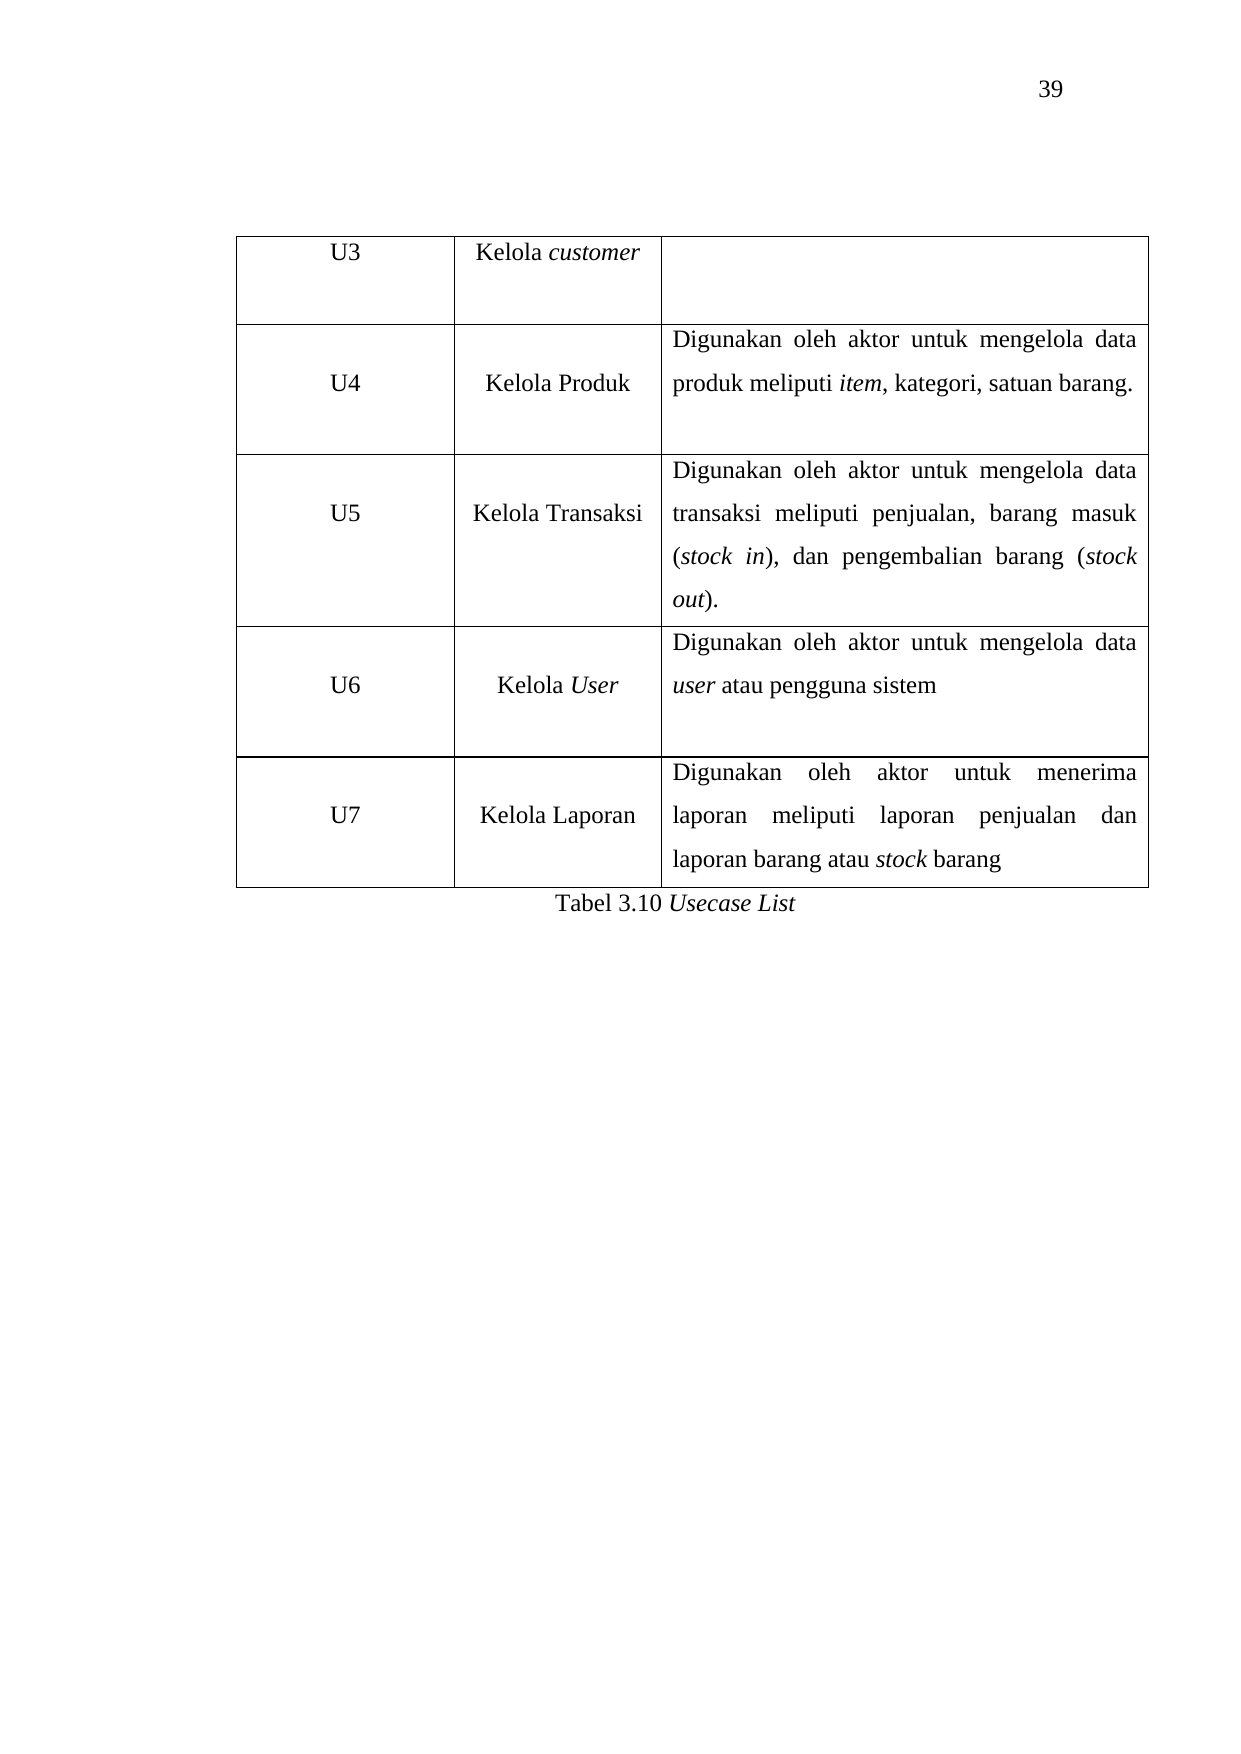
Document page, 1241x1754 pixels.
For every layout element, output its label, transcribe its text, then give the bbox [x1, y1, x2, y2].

table_cell Digunakan oleh aktor untuk menerima laporan meliputi laporan penjualan dan laporan barang atau stock barang [662, 758, 1148, 887]
table_cell U6 [237, 627, 454, 756]
table_cell Digunakan oleh aktor untuk mengelola data produk meliputi item, kategori, satuan barang. [662, 325, 1148, 454]
table_cell U5 [237, 455, 454, 626]
table_cell Kelola Laporan [455, 758, 661, 887]
table_cell U7 [237, 758, 454, 887]
table_cell U3 [237, 237, 454, 323]
subtitle Tabel 3.10 Usecase List [461, 888, 1063, 916]
table_cell Kelola User [455, 627, 661, 756]
table_cell U4 [237, 325, 454, 454]
table_cell Digunakan oleh aktor untuk mengelola data transaksi meliputi penjualan, barang masuk (stock in), dan pengembalian barang (stock out). [662, 455, 1148, 626]
table_cell Kelola customer [455, 237, 661, 323]
table_cell Kelola Transaksi [455, 455, 661, 626]
table_cell Digunakan oleh aktor untuk mengelola data user atau pengguna sistem [662, 627, 1148, 756]
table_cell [662, 237, 1148, 323]
table_cell Kelola Produk [455, 325, 661, 454]
